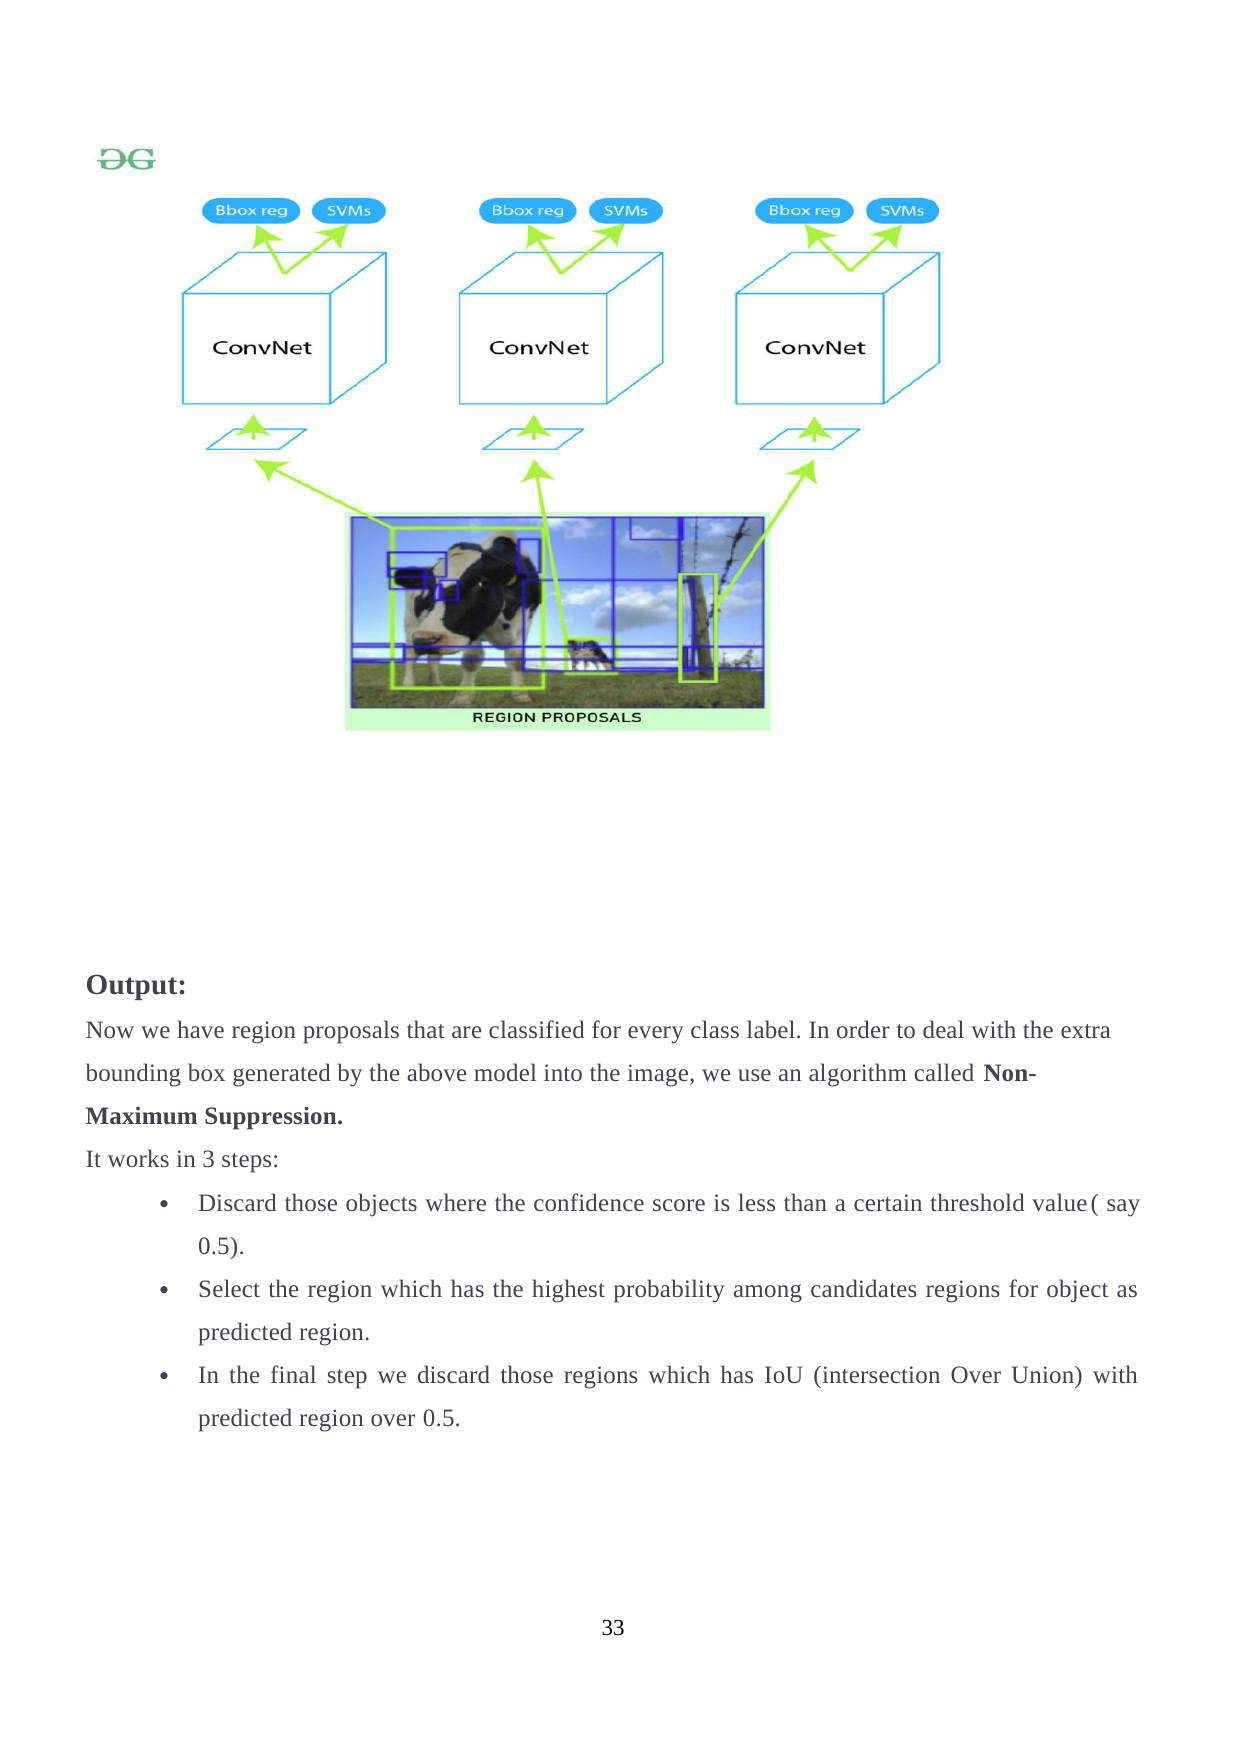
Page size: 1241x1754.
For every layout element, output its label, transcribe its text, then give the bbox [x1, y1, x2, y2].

text Output: Now we have region proposals that are classified for every class label. In order to deal with the extra bounding box generated by the above model into the image, we use an algorithm called Non-Maximum Suppression. It works in 3 steps: [85, 967, 1140, 1173]
list In the final step we discard those regions which has IoU (intersection Over Union) with predicted region over 0.5. [160, 1360, 1140, 1432]
picture [85, 141, 1026, 753]
list Discard those objects where the confidence score is less than a certain threshold value( say 0.5). [160, 1188, 1140, 1259]
list Select the region which has the highest probability among candidates regions for object as predicted region. [160, 1274, 1140, 1346]
